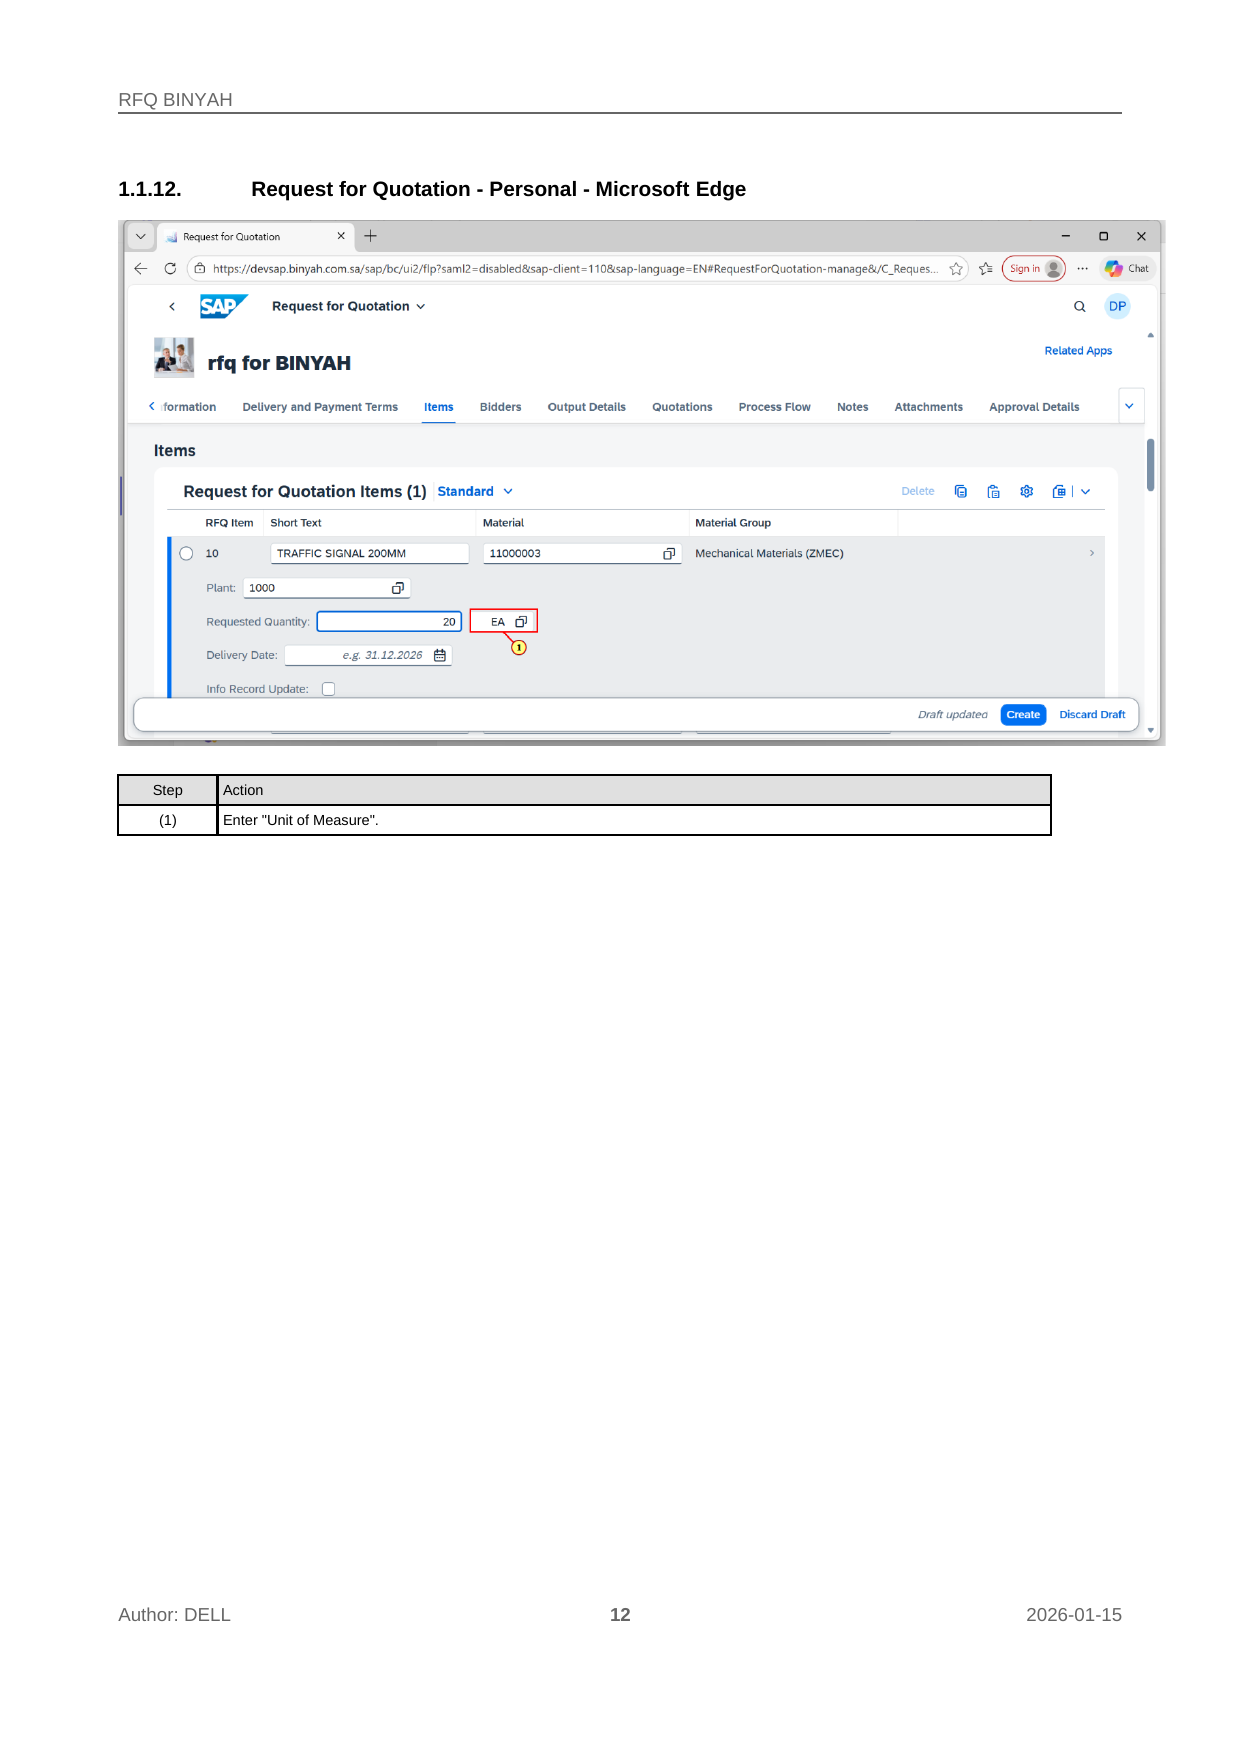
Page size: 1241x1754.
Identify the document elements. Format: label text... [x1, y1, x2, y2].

picture [118, 220, 1166, 746]
text Request for Quotation - Personal - Microsoft​ Edge [118, 177, 1122, 201]
table_header Step [119, 776, 216, 804]
table_cell (1) [119, 806, 216, 834]
table_cell Enter "Unit of Measure". [219, 806, 1050, 834]
table_header Action [219, 776, 1050, 804]
